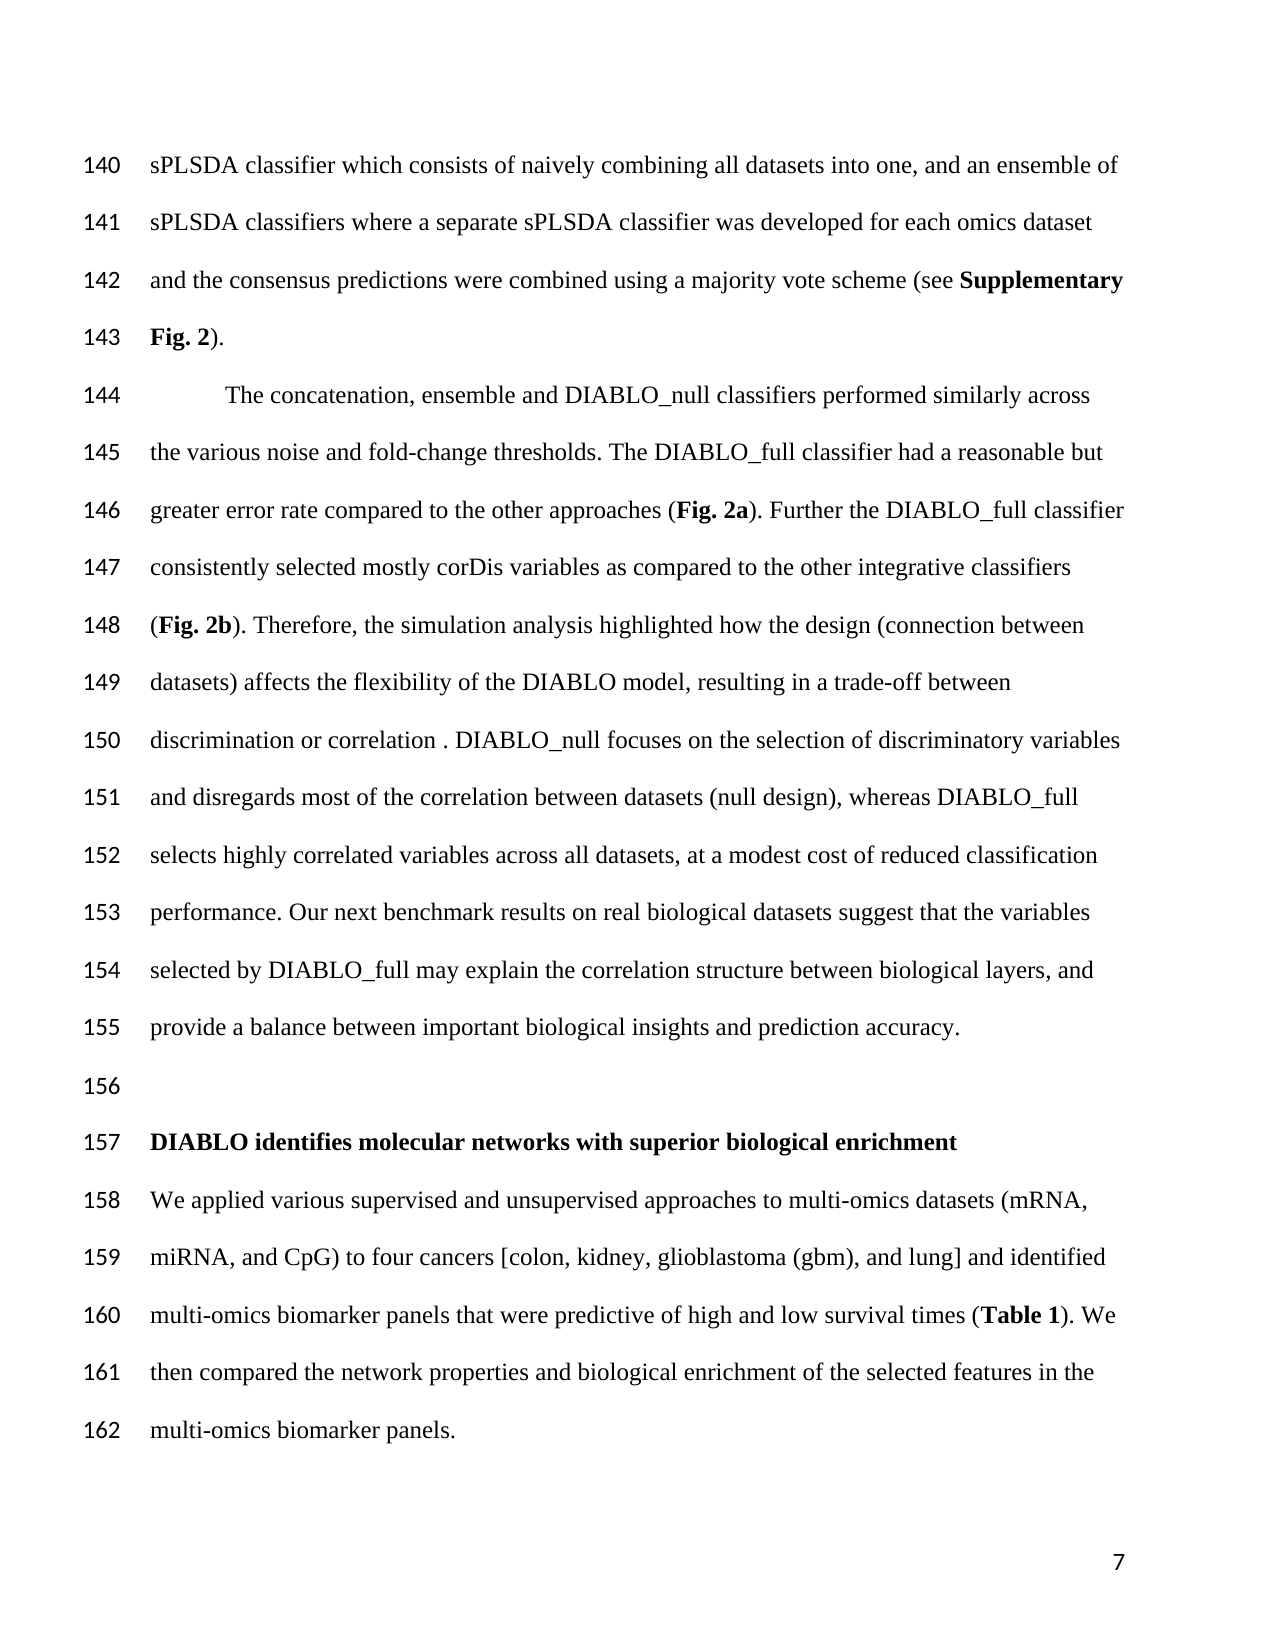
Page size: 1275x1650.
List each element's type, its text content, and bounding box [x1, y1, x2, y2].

text DIABLO identifies molecular networks with superior biological enrichment [150, 1127, 1125, 1156]
text We applied various supervised and unsupervised approaches to multi-omics datasets (mRNA, miRNA, and CpG) to four cancers [colon, kidney, glioblastoma (gbm), and lung] and identified multi-omics biomarker panels that were predictive of high and low survival times (Table 1). We then compared the network properties and biological enrichment of the selected features in the multi-omics biomarker panels. [150, 1185, 1125, 1444]
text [150, 150, 1125, 351]
text The concatenation, ensemble and DIABLO_null classifiers performed similarly across the various noise and fold-change thresholds. The DIABLO_full classifier had a reasonable but greater error rate compared to the other approaches (Fig. 2a). Further the DIABLO_full classifier consistently selected mostly corDis variables as compared to the other integrative classifiers (Fig. 2b). Therefore, the simulation analysis highlighted how the design (connection between datasets) affects the flexibility of the DIABLO model, resulting in a trade-off between discrimination or correlation . DIABLO_null focuses on the selection of discriminatory variables and disregards most of the correlation between datasets (null design), whereas DIABLO_full selects highly correlated variables across all datasets, at a modest cost of reduced classification performance. Our next benchmark results on real biological datasets suggest that the variables selected by DIABLO_full may explain the correlation structure between biological layers, and provide a balance between important biological insights and prediction accuracy. [150, 380, 1125, 1041]
